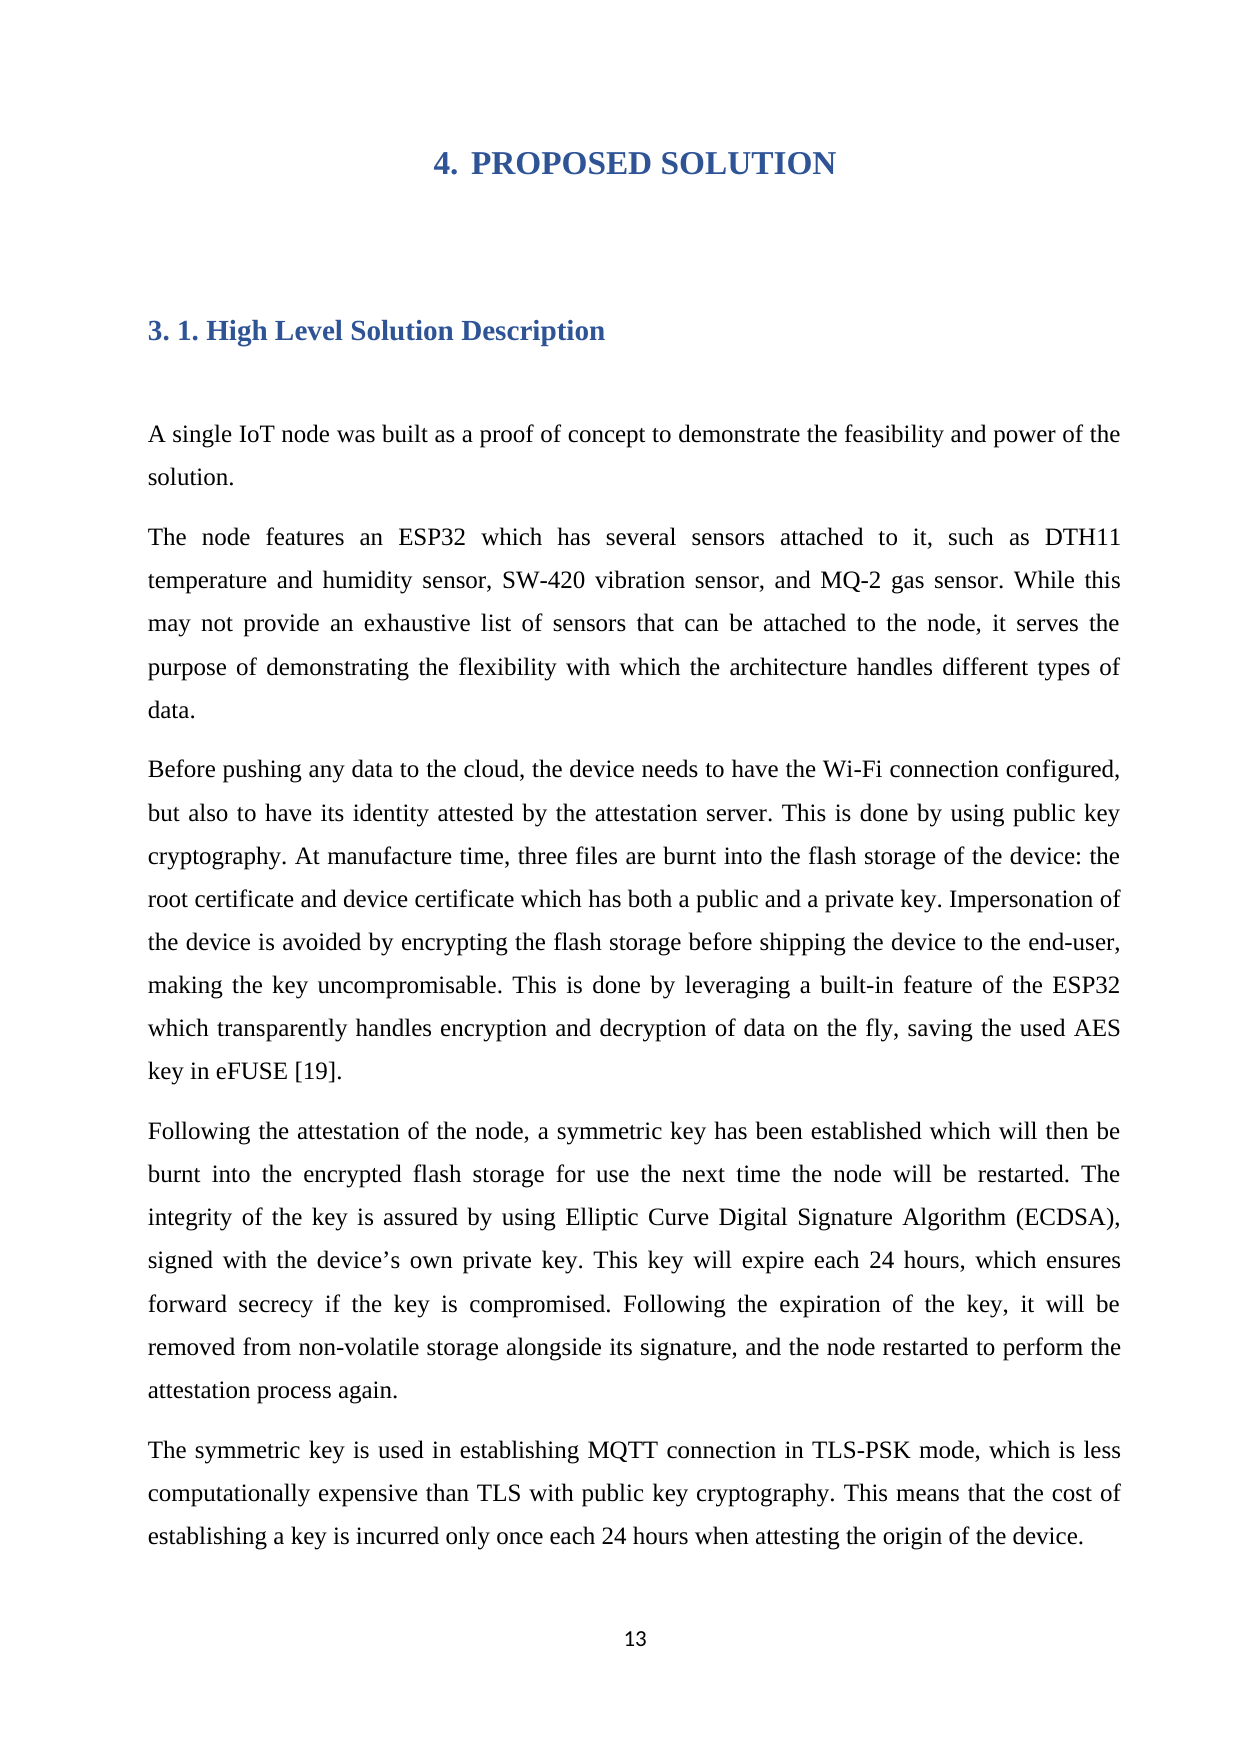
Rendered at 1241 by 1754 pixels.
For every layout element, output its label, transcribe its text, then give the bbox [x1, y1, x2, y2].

subtitle 3. 1. High Level Solution Description [148, 313, 1122, 346]
text The node features an ESP32 which has several sensors attached to it, such as DTH11 temperature and humidity sensor, SW-420 vibration sensor, and MQ-2 gas sensor. While this may not provide an exhaustive list of sensors that can be attached to the node, it serves the purpose of demonstrating the flexibility with which the architecture handles different types of data. [148, 522, 1122, 723]
text A single IoT node was built as a proof of concept to demonstrate the feasibility and power of the solution. [148, 419, 1122, 491]
text The symmetric key is used in establishing MQTT connection in TLS-PSK mode, which is less computationally expensive than TLS with public key cryptography. This means that the cost of establishing a key is incurred only once each 24 hours when attesting the origin of the device. [148, 1435, 1122, 1550]
subtitle PROPOSED SOLUTION [148, 143, 1122, 181]
text Before pushing any data to the cloud, the device needs to have the Wi-Fi connection configured, but also to have its identity attested by the attestation server. This is done by using public key cryptography. At manufacture time, three files are burnt into the flash storage of the device: the root certificate and device certificate which has both a public and a private key. Impersonation of the device is avoided by encrypting the flash storage before shipping the device to the end-user, making the key uncompromisable. This is done by leveraging a built-in feature of the ESP32 which transparently handles encryption and decryption of data on the fly, saving the used AES key in eFUSE. [148, 754, 1122, 1085]
text Following the attestation of the node, a symmetric key has been established which will then be burnt into the encrypted flash storage for use the next time the node will be restarted. The integrity of the key is assured by using Elliptic Curve Digital Signature Algorithm (ECDSA), signed with the device’s own private key. This key will expire each 24 hours, which ensures forward secrecy if the key is compromised. Following the expiration of the key, it will be removed from non-volatile storage alongside its signature, and the node restarted to perform the attestation process again. [148, 1116, 1122, 1404]
